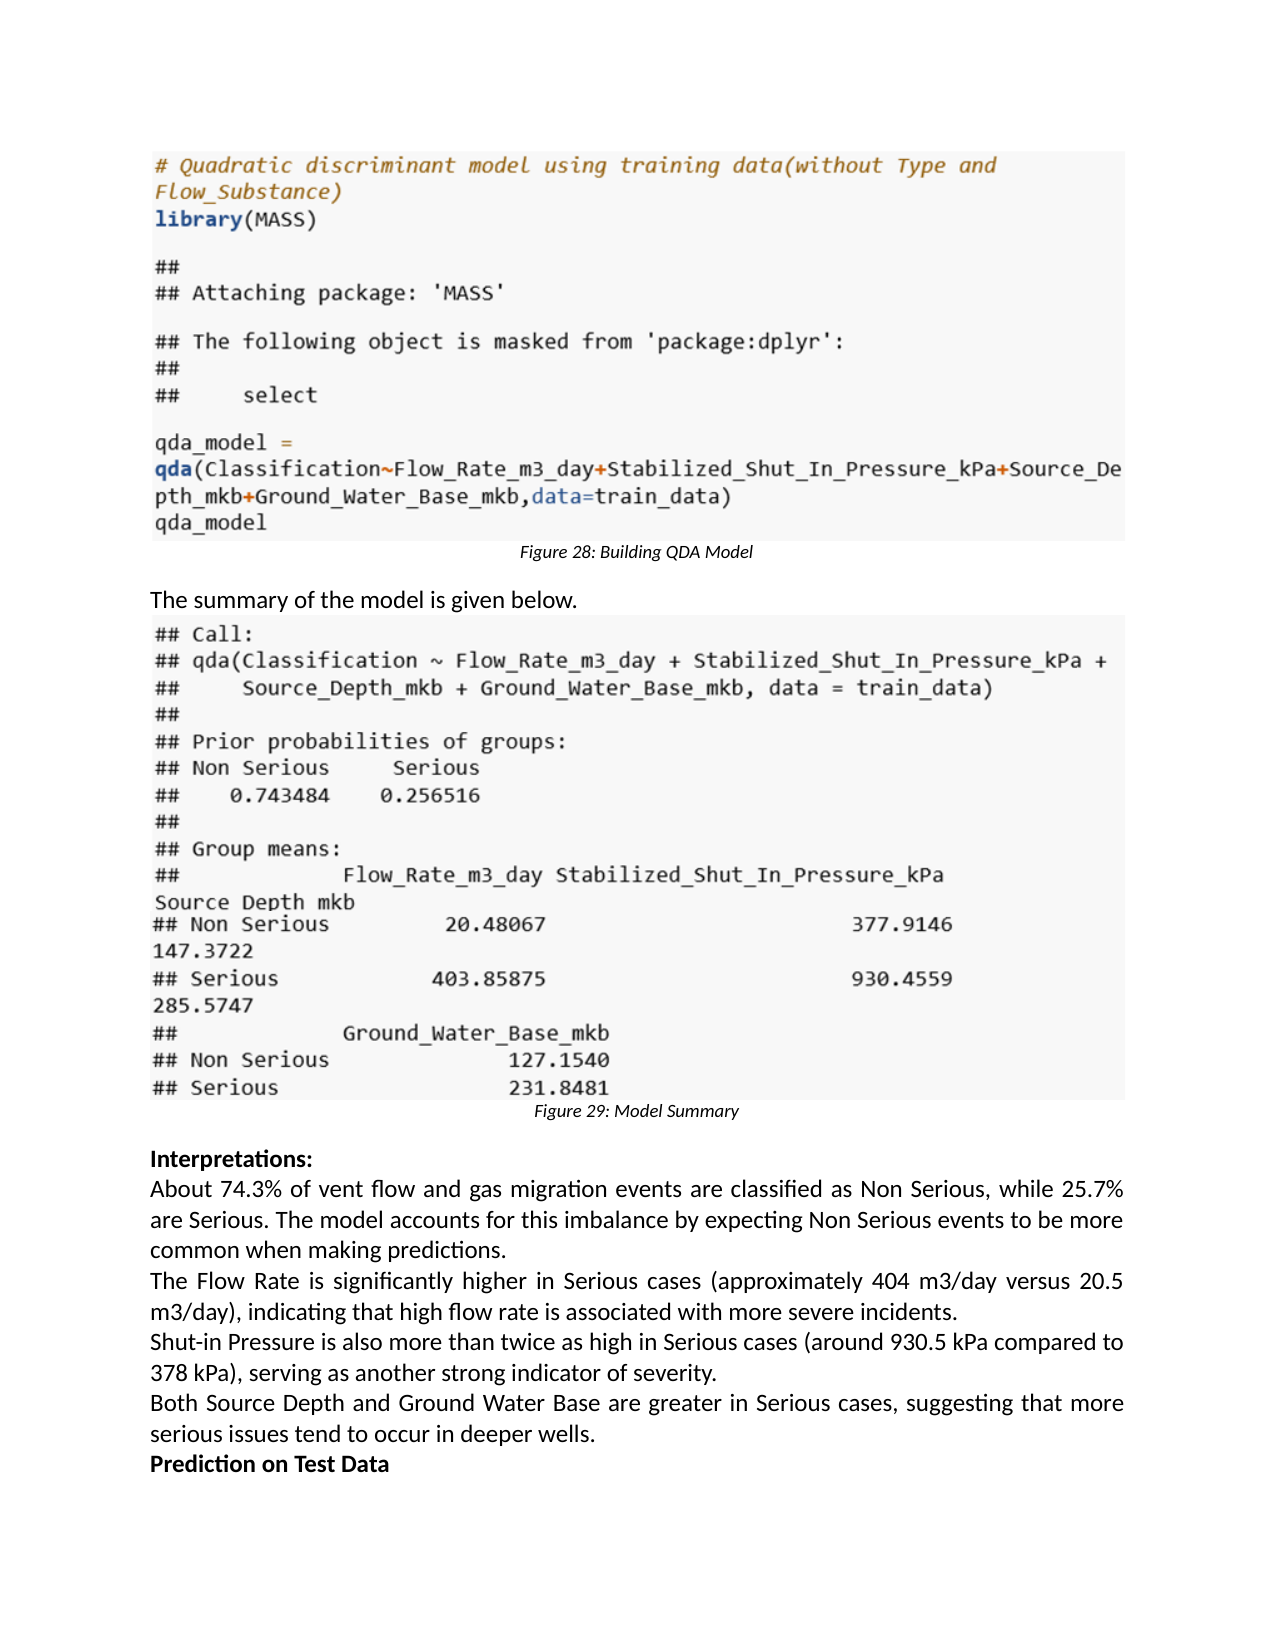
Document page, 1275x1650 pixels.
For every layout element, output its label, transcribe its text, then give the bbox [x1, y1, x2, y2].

text About 74.3% of vent flow and gas migration events are classified as Non Serious, while 25.7% are Serious. The model accounts for this imbalance by expecting Non Serious events to be more common when making predictions. [150, 1173, 1125, 1265]
text The summary of the model is given below. [150, 584, 1125, 615]
text Both Source Depth and Ground Water Base are greater in Serious cases, suggesting that more serious issues tend to occur in deeper wells. [150, 1387, 1125, 1448]
text Shut-in Pressure is also more than twice as high in Serious cases (around 930.5 kPa compared to 378 kPa), serving as another strong indicator of severity. [150, 1326, 1125, 1387]
text Interpretations: [150, 1143, 1125, 1173]
picture [150, 615, 1125, 1100]
text Figure 29: Model Summary [150, 1100, 1125, 1122]
text Prediction on Test Data [150, 1448, 1125, 1479]
text Figure 28: Building QDA Model [150, 541, 1125, 563]
text The Flow Rate is significantly higher in Serious cases (approximately 404 m3/day versus 20.5 m3/day), indicating that high flow rate is associated with more severe incidents. [150, 1265, 1125, 1326]
picture [150, 150, 1125, 541]
